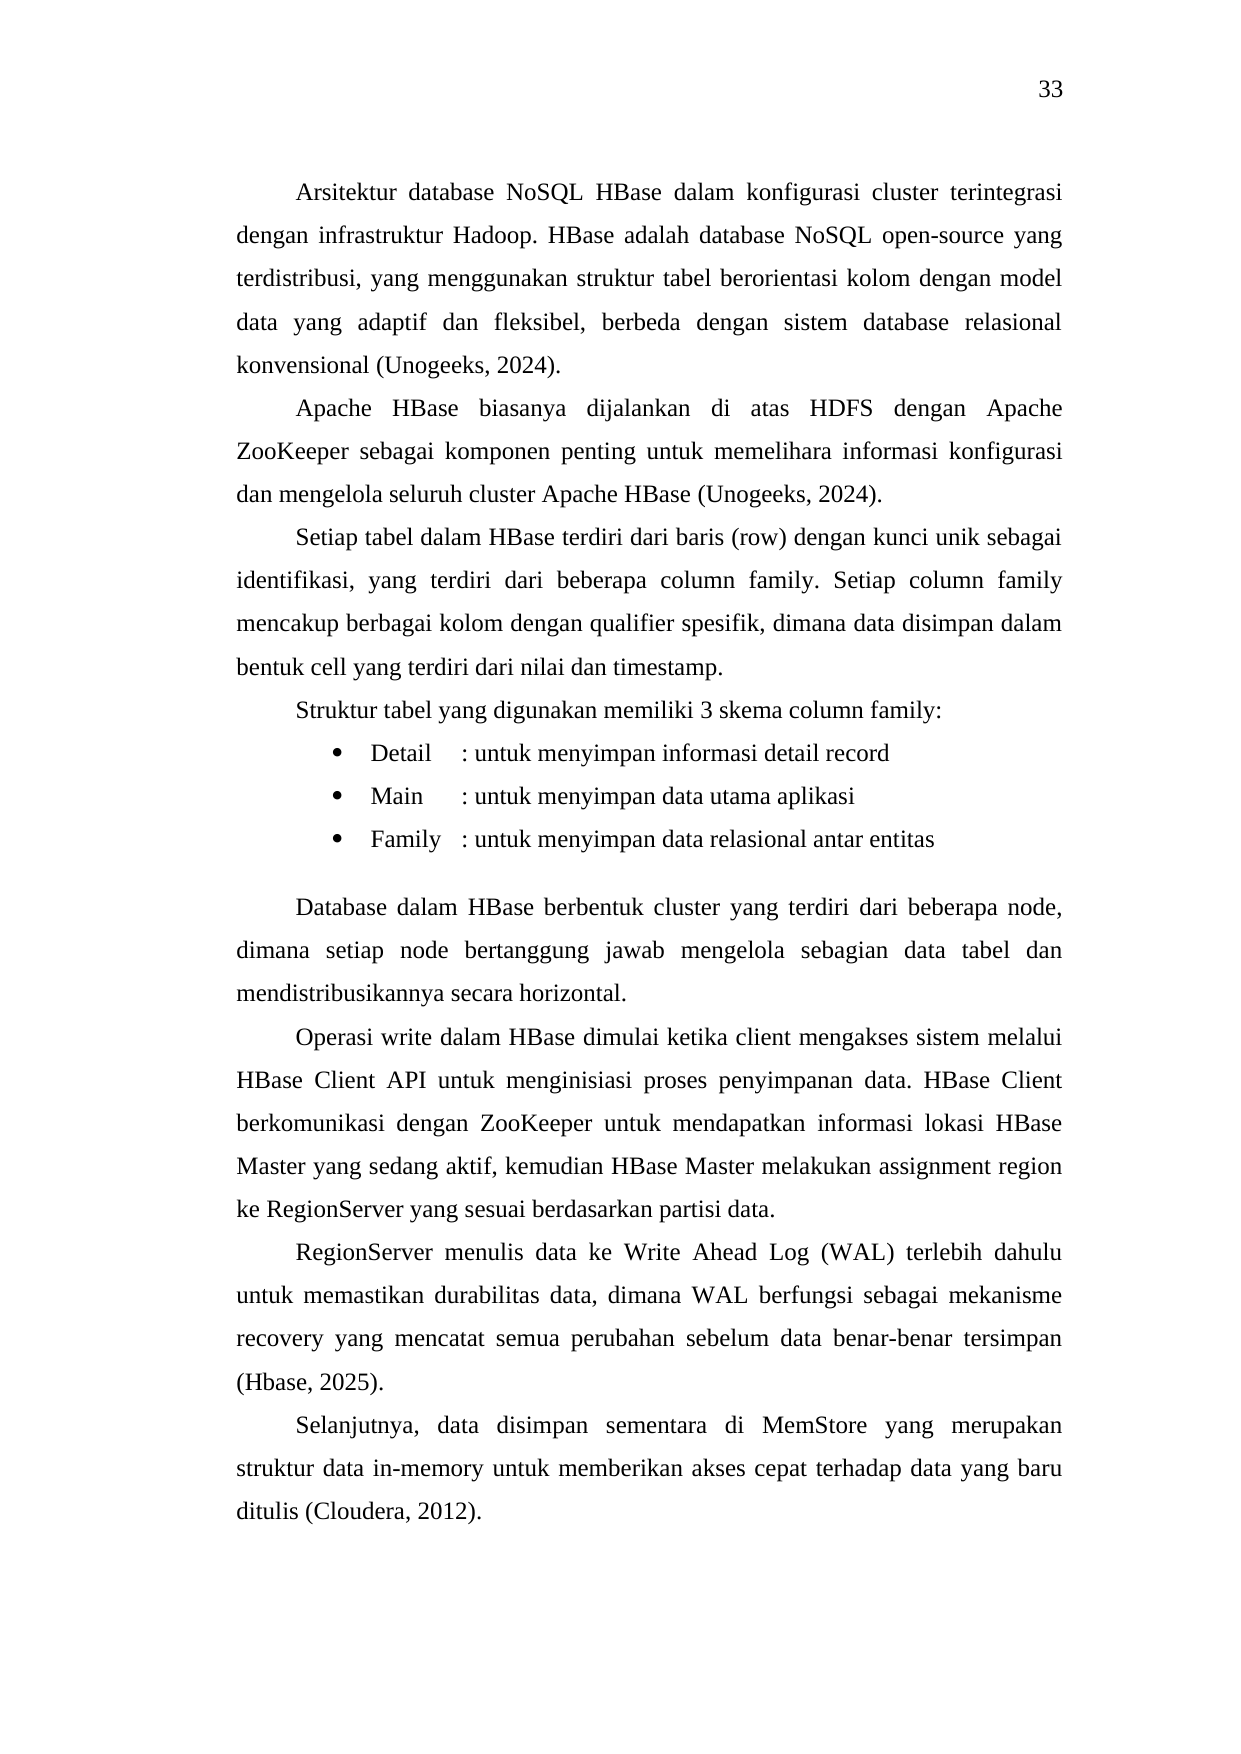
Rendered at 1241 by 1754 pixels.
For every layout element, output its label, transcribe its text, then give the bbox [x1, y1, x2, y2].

text Database dalam HBase berbentuk cluster yang terdiri dari beberapa node, dimana setiap node bertanggung jawab mengelola sebagian data tabel dan mendistribusikannya secara horizontal. [236, 892, 1063, 1007]
text Arsitektur database NoSQL HBase dalam konfigurasi cluster terintegrasi dengan infrastruktur Hadoop. HBase adalah database NoSQL open-source yang terdistribusi, yang menggunakan struktur tabel berorientasi kolom dengan model data yang adaptif dan fleksibel, berbeda dengan sistem database relasional konvensional . [236, 177, 1063, 378]
text Operasi write dalam HBase dimulai ketika client mengakses sistem melalui HBase Client API untuk menginisiasi proses penyimpanan data. HBase Client berkomunikasi dengan ZooKeeper untuk mendapatkan informasi lokasi HBase Master yang sedang aktif, kemudian HBase Master melakukan assignment region ke RegionServer yang sesuai berdasarkan partisi data. [236, 1022, 1063, 1223]
list Detail : untuk menyimpan informasi detail record [333, 738, 1063, 767]
text Setiap tabel dalam HBase terdiri dari baris (row) dengan kunci unik sebagai identifikasi, yang terdiri dari beberapa column family. Setiap column family mencakup berbagai kolom dengan qualifier spesifik, dimana data disimpan dalam bentuk cell yang terdiri dari nilai dan timestamp. [236, 522, 1063, 680]
list Family : untuk menyimpan data relasional antar entitas [333, 824, 1063, 853]
list Main : untuk menyimpan data utama aplikasi [333, 781, 1063, 810]
text RegionServer menulis data ke Write Ahead Log (WAL) terlebih dahulu untuk memastikan durabilitas data, dimana WAL berfungsi sebagai mekanisme recovery yang mencatat semua perubahan sebelum data benar-benar tersimpan . [236, 1237, 1063, 1395]
text Struktur tabel yang digunakan memiliki 3 skema column family: [236, 695, 1063, 723]
text Apache HBase biasanya dijalankan di atas HDFS dengan Apache ZooKeeper sebagai komponen penting untuk memelihara informasi konfigurasi dan mengelola seluruh cluster Apache HBase . [236, 393, 1063, 508]
text Selanjutnya, data disimpan sementara di MemStore yang merupakan struktur data in-memory untuk memberikan akses cepat terhadap data yang baru ditulis . [236, 1410, 1063, 1525]
